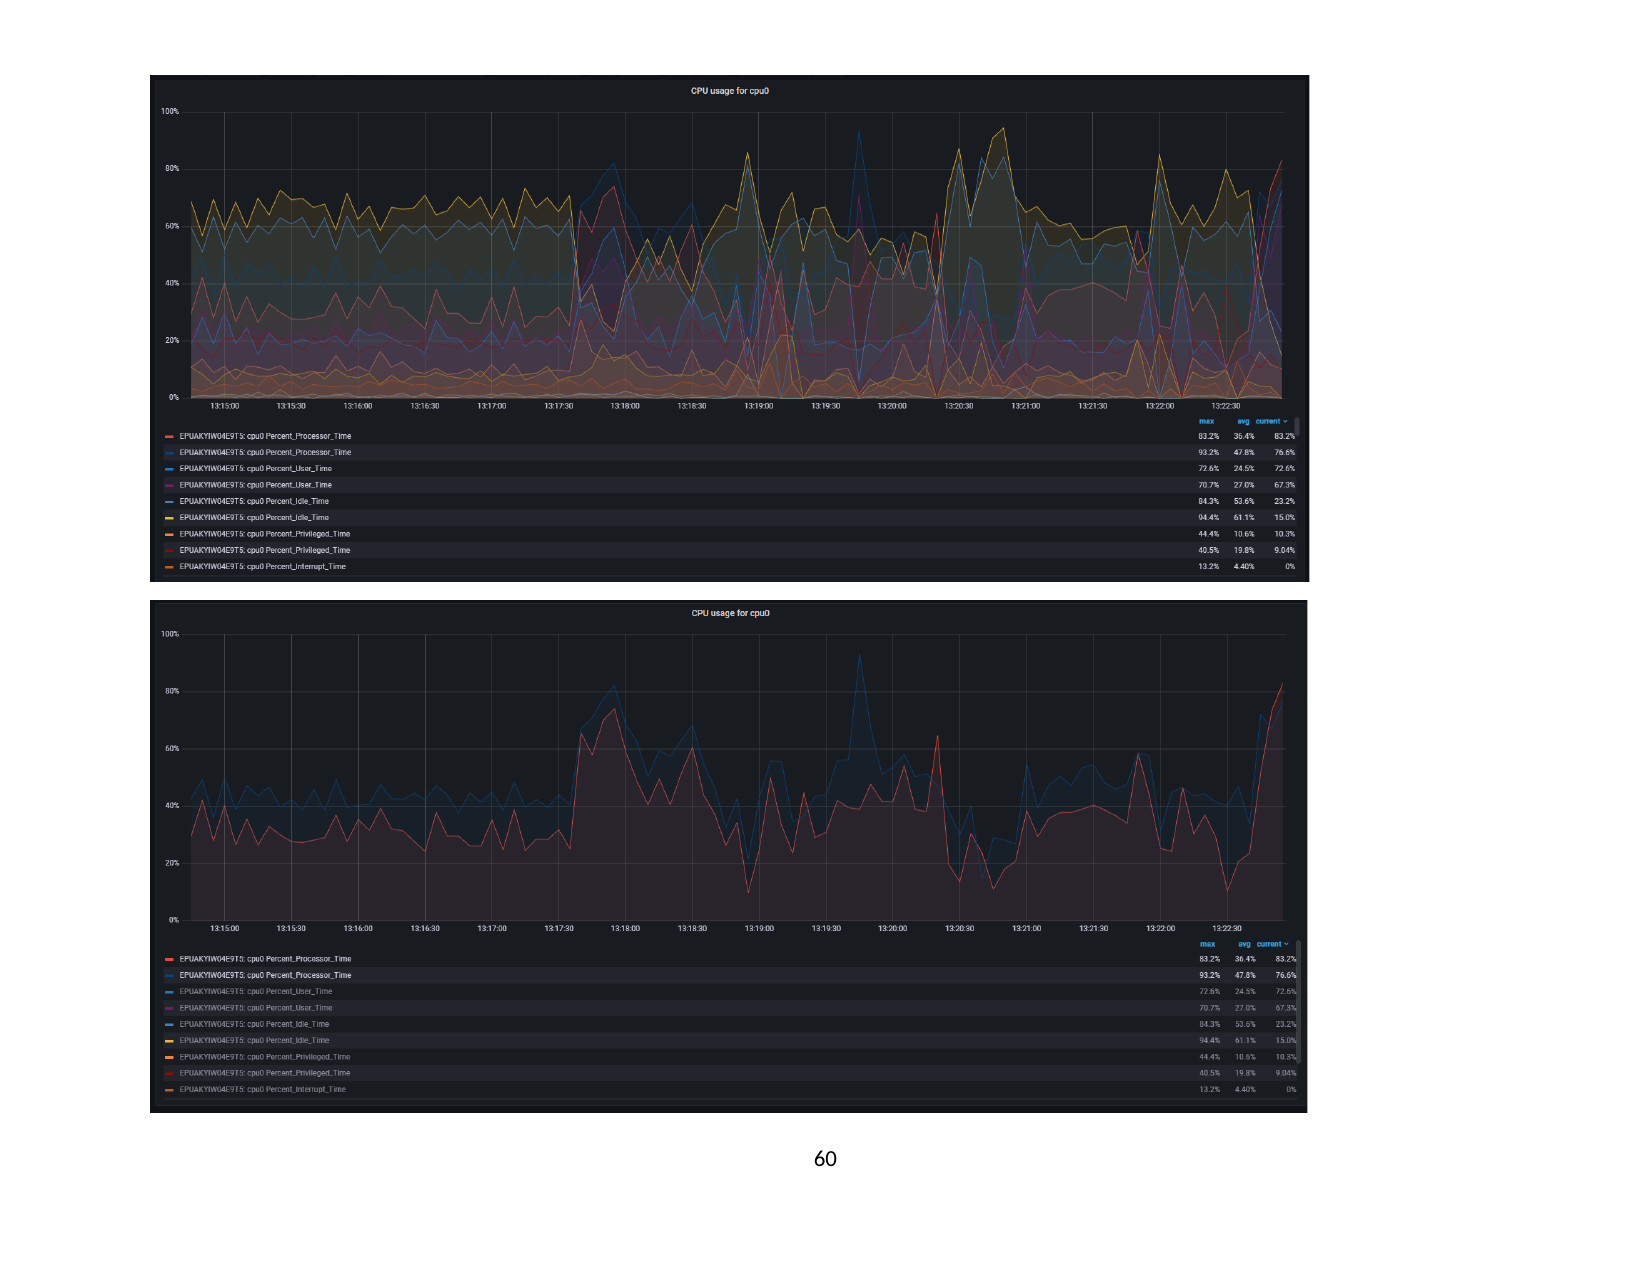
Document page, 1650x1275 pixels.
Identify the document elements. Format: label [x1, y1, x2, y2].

picture [150, 75, 1310, 582]
picture [150, 600, 1308, 1113]
